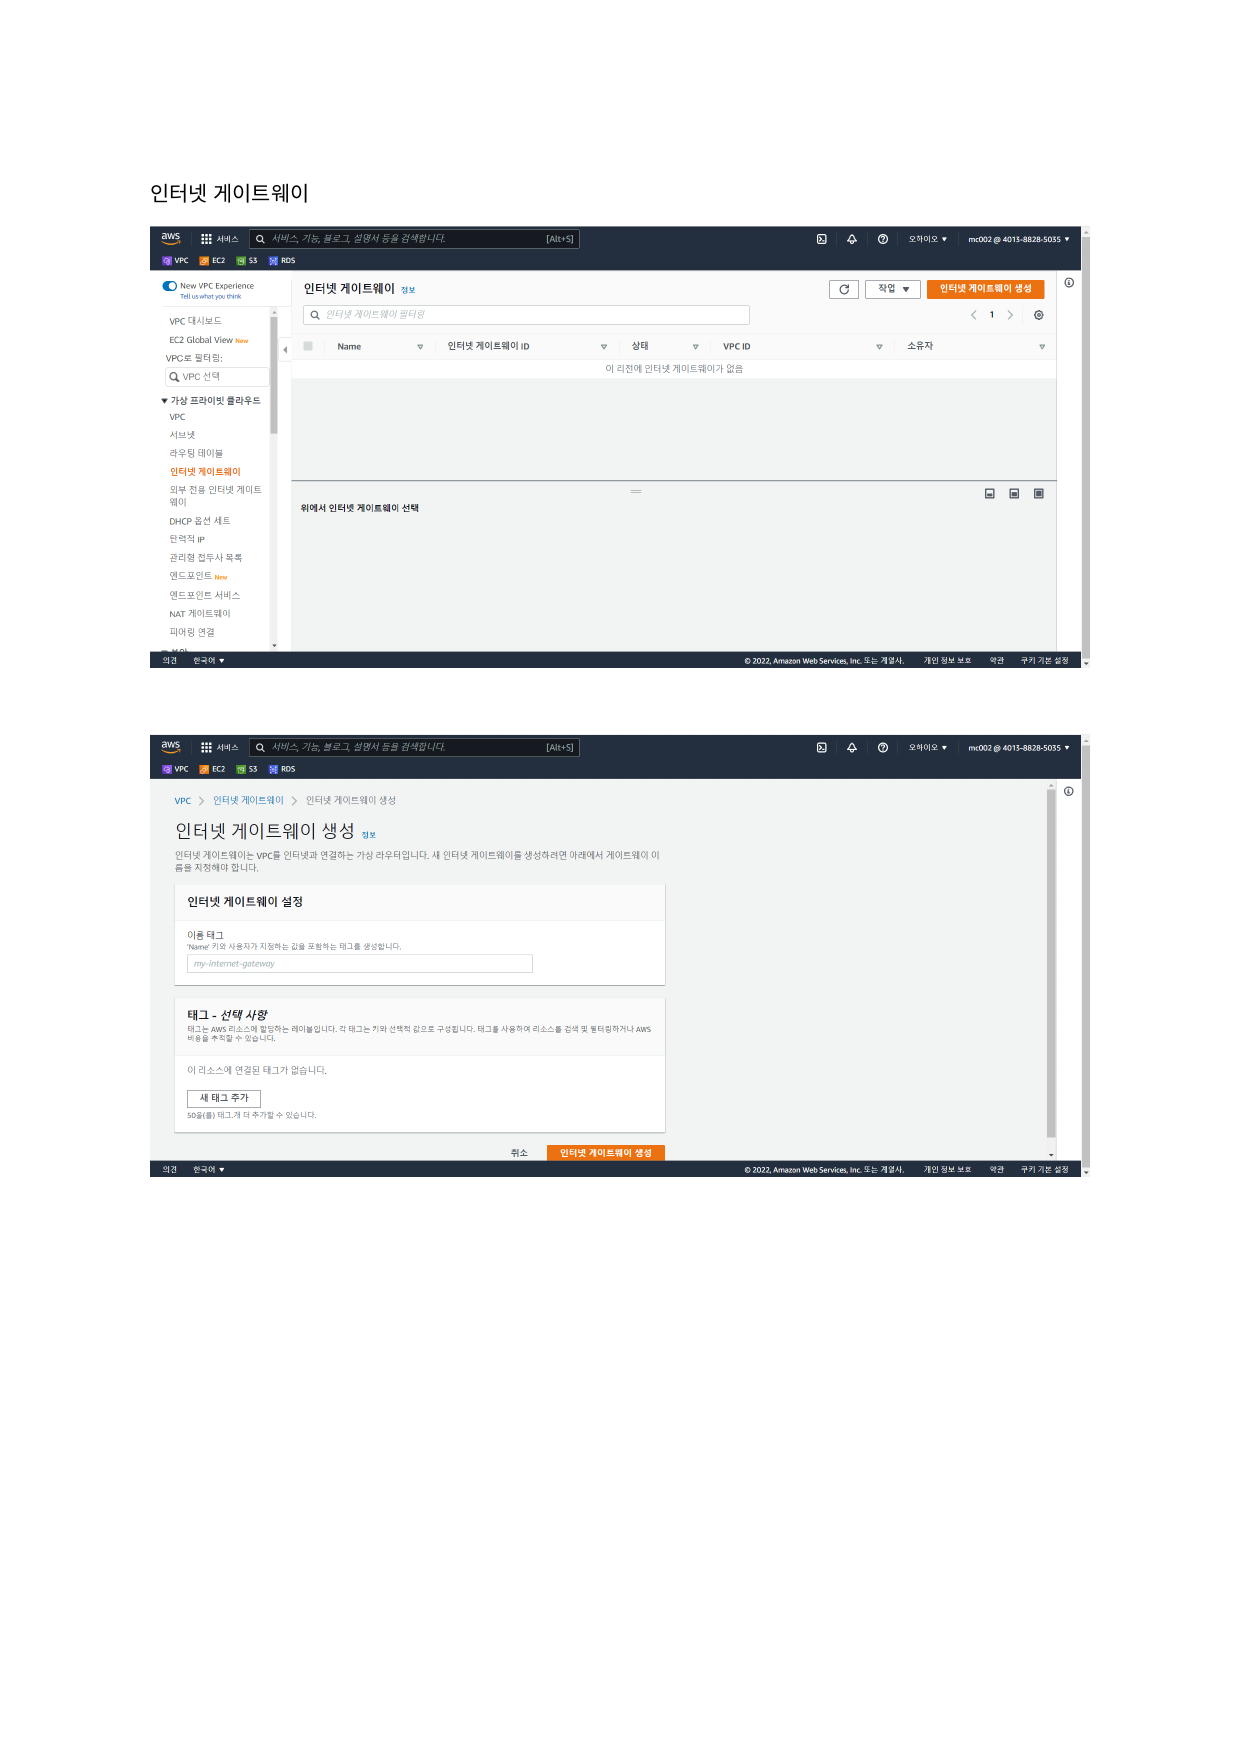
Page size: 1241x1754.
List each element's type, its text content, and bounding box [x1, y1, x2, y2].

picture [150, 733, 1091, 1177]
picture [150, 226, 1091, 668]
text 인터넷 게이트웨이 [150, 177, 1090, 207]
